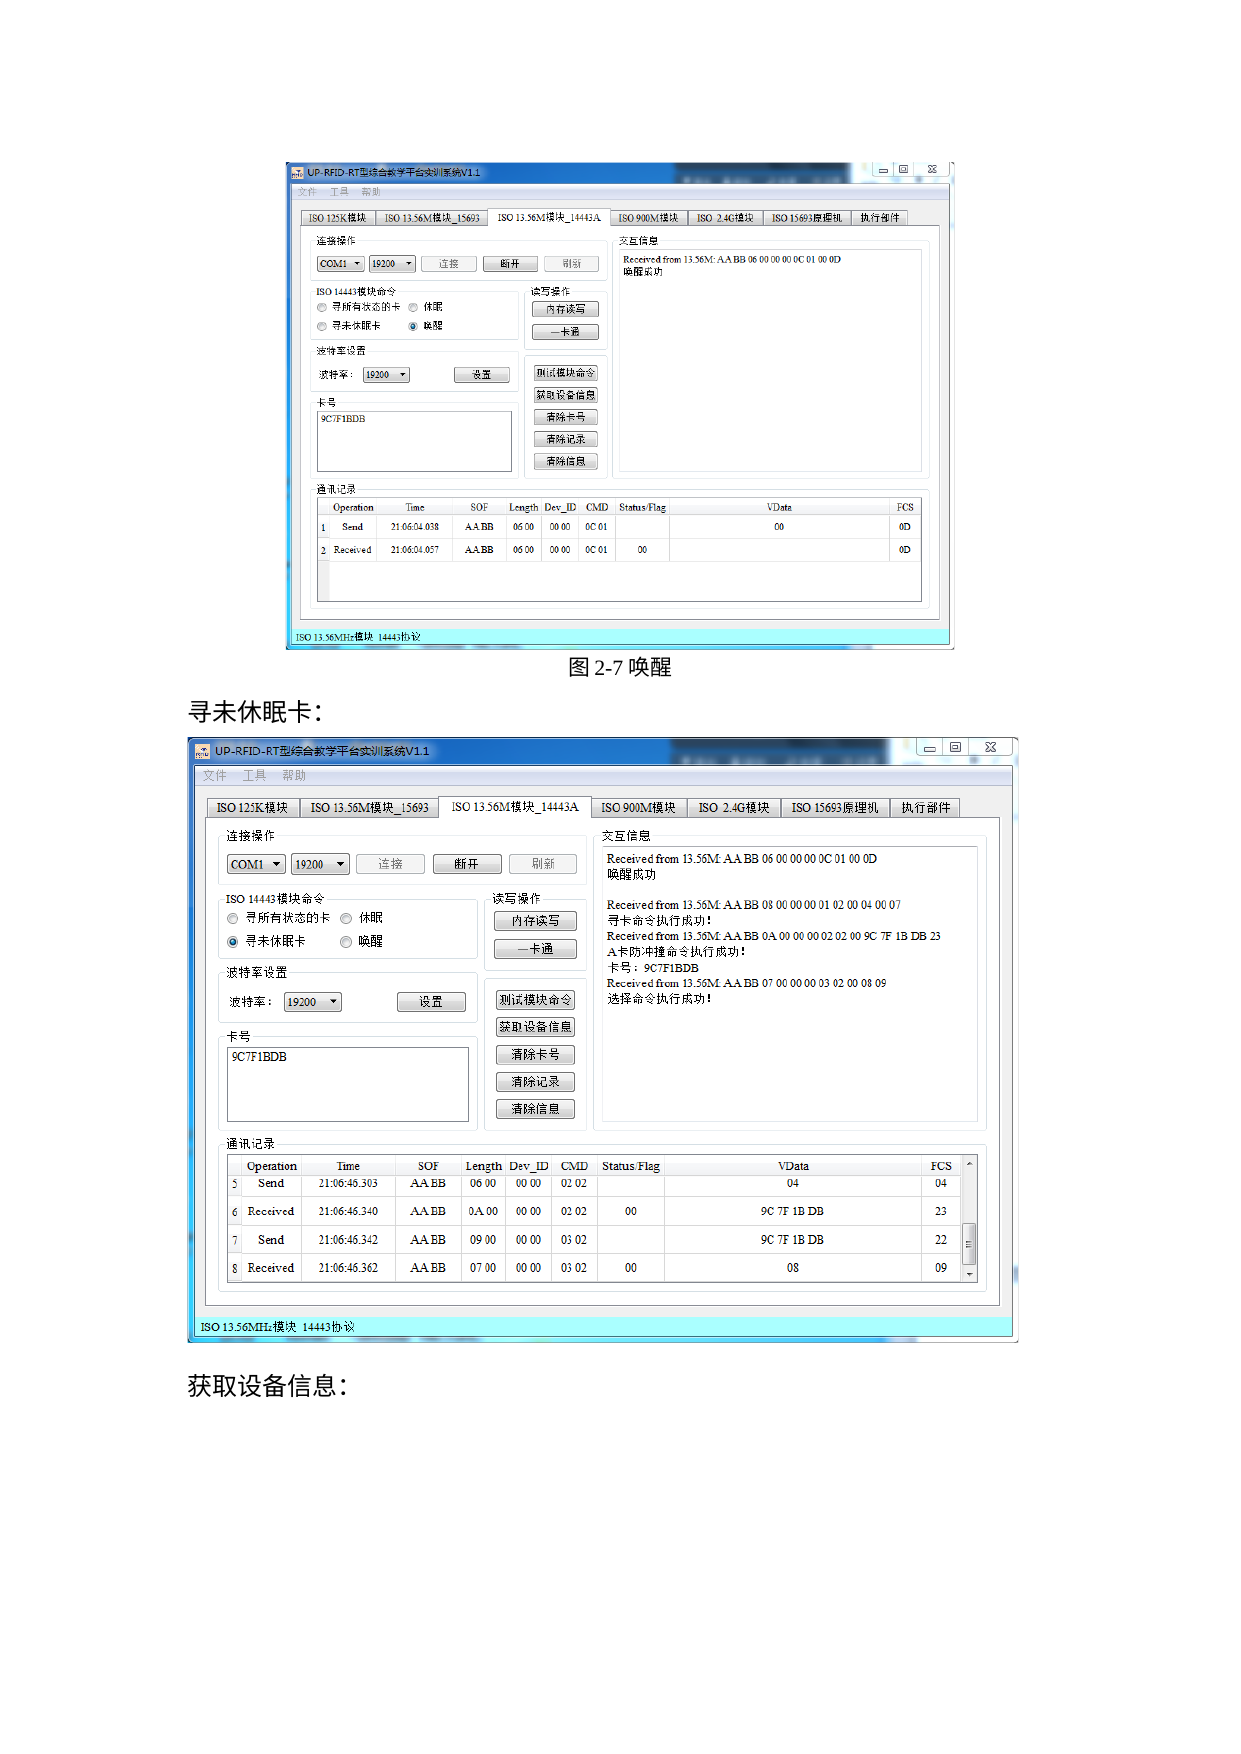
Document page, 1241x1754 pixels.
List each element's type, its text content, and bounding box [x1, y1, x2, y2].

list 图2-7 唤醒 [187, 649, 1053, 682]
text 获取设备信息： [187, 1363, 1053, 1403]
picture [285, 162, 955, 650]
text 寻未休眠卡： [187, 690, 1053, 730]
picture [187, 737, 1019, 1343]
